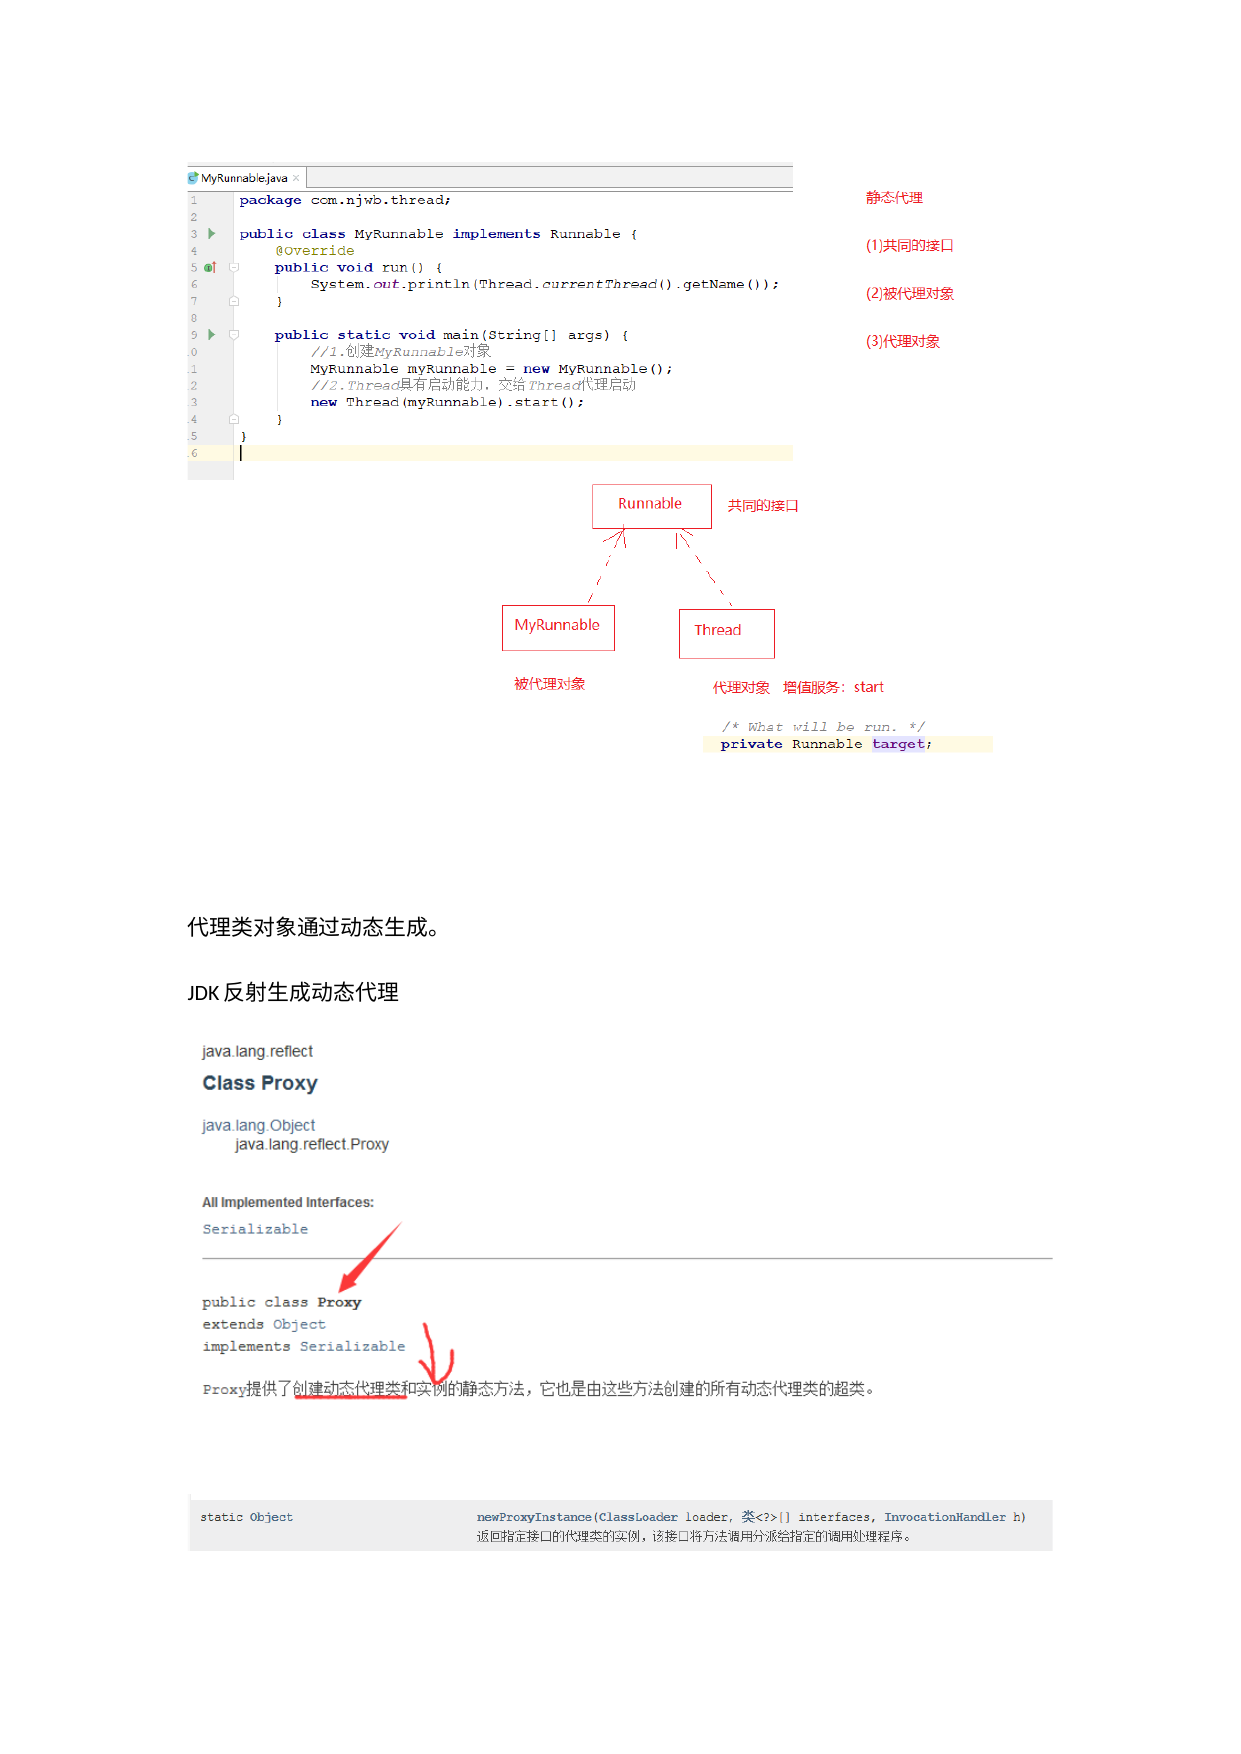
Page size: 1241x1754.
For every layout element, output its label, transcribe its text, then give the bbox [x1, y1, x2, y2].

picture [187, 1039, 1053, 1405]
picture [187, 162, 1053, 808]
picture [187, 1494, 1053, 1551]
text JDK反射生成动态代理 [187, 974, 1053, 1007]
text 代理类对象通过动态生成。 [187, 909, 1053, 942]
